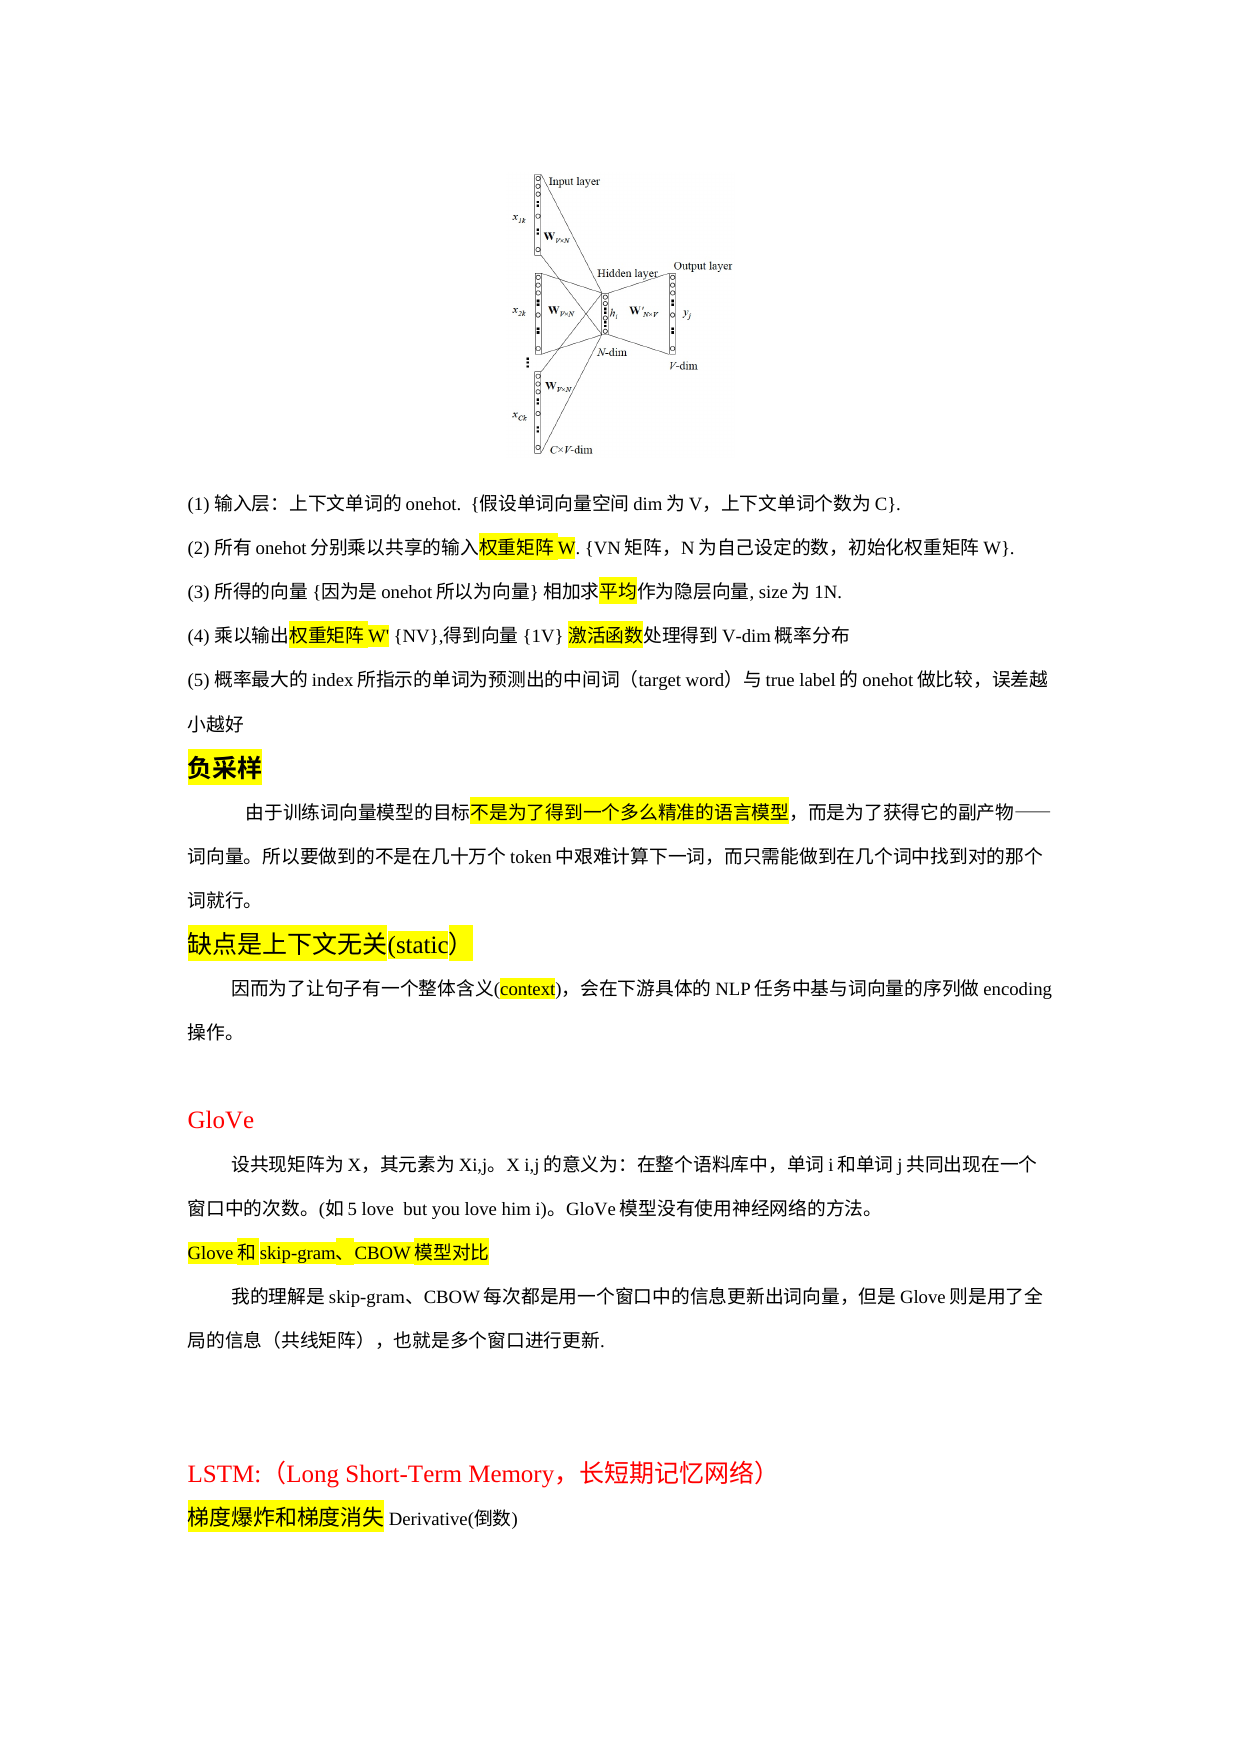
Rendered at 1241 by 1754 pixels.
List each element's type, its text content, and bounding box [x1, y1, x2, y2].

text 缺点是上下文无关(static） [187, 921, 1053, 965]
text (3) 所得的向量 {因为是onehot所以为向量} 相加求平均作为隐层向量, size为1N. [187, 568, 1053, 613]
text (4) 乘以输出权重矩阵W' {NV},得到向量 {1V} 激活函数处理得到V-dim概率分布 [187, 613, 1053, 657]
text (2) 所有onehot分别乘以共享的输入权重矩阵W. {VN矩阵，N为自己设定的数，初始化权重矩阵W}. [187, 524, 1053, 568]
text Glove和skip-gram、CBOW模型对比 [187, 1229, 1053, 1273]
picture [505, 172, 735, 458]
text (5) 概率最大的index所指示的单词为预测出的中间词（target word）与true label的onehot做比较，误差越小越好 [187, 657, 1053, 745]
text 负采样 [187, 745, 1053, 789]
text GloVe [187, 1097, 1053, 1141]
text 设共现矩阵为X，其元素为Xi,j。X i,j的意义为：在整个语料库中，单词i和单词j共同出现在一个窗口中的次数。(如5 love but you love him i)。GloVe模型没有使用神经网络的方法。 [187, 1141, 1053, 1229]
text LSTM:（Long Short-Term Memory，长短期记忆网络） [187, 1450, 1053, 1494]
text 梯度爆炸和梯度消失 Derivative(倒数) [187, 1494, 1053, 1538]
text 因而为了让句子有一个整体含义(context)，会在下游具体的NLP任务中基与词向量的序列做encoding操作。 [187, 965, 1053, 1053]
text (1) 输入层：上下文单词的onehot. {假设单词向量空间dim为V，上下文单词个数为C}. [187, 480, 1053, 524]
text 由于训练词向量模型的目标不是为了得到一个多么精准的语言模型，而是为了获得它的副产物——词向量。所以要做到的不是在几十万个token中艰难计算下一词，而只需能做到在几个词中找到对的那个词就行。 [187, 789, 1053, 921]
text 我的理解是skip-gram、CBOW每次都是用一个窗口中的信息更新出词向量，但是Glove则是用了全局的信息（共线矩阵），也就是多个窗口进行更新. [187, 1273, 1053, 1362]
